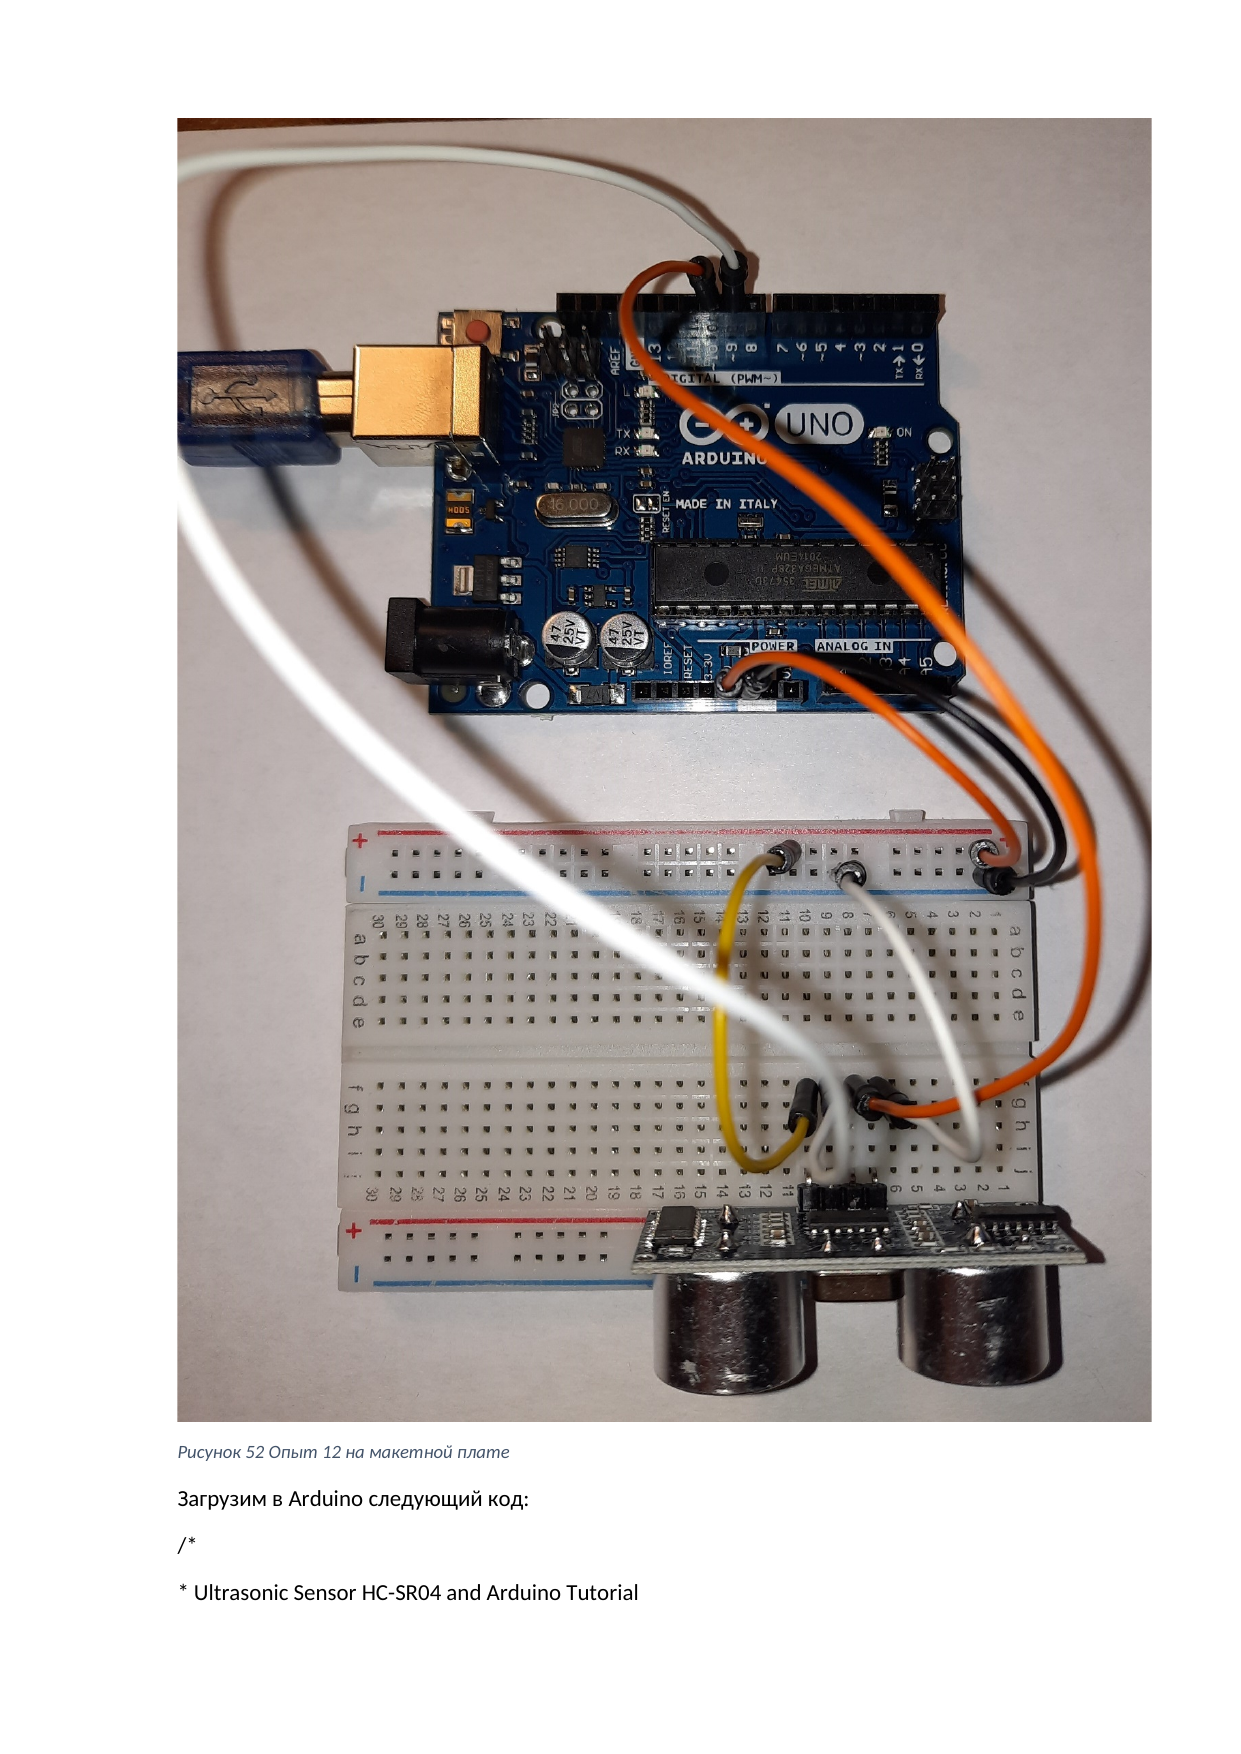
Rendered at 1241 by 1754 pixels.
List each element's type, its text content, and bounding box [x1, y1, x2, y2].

text /* [177, 1531, 1152, 1559]
picture [177, 118, 1152, 1422]
text Загрузим в Arduino следующий код: [177, 1484, 1152, 1512]
text * Ultrasonic Sensor HC-SR04 and Arduino Tutorial [177, 1578, 1152, 1606]
text Рисунок 52 Опыт 12 на макетной плате [177, 1441, 1152, 1463]
